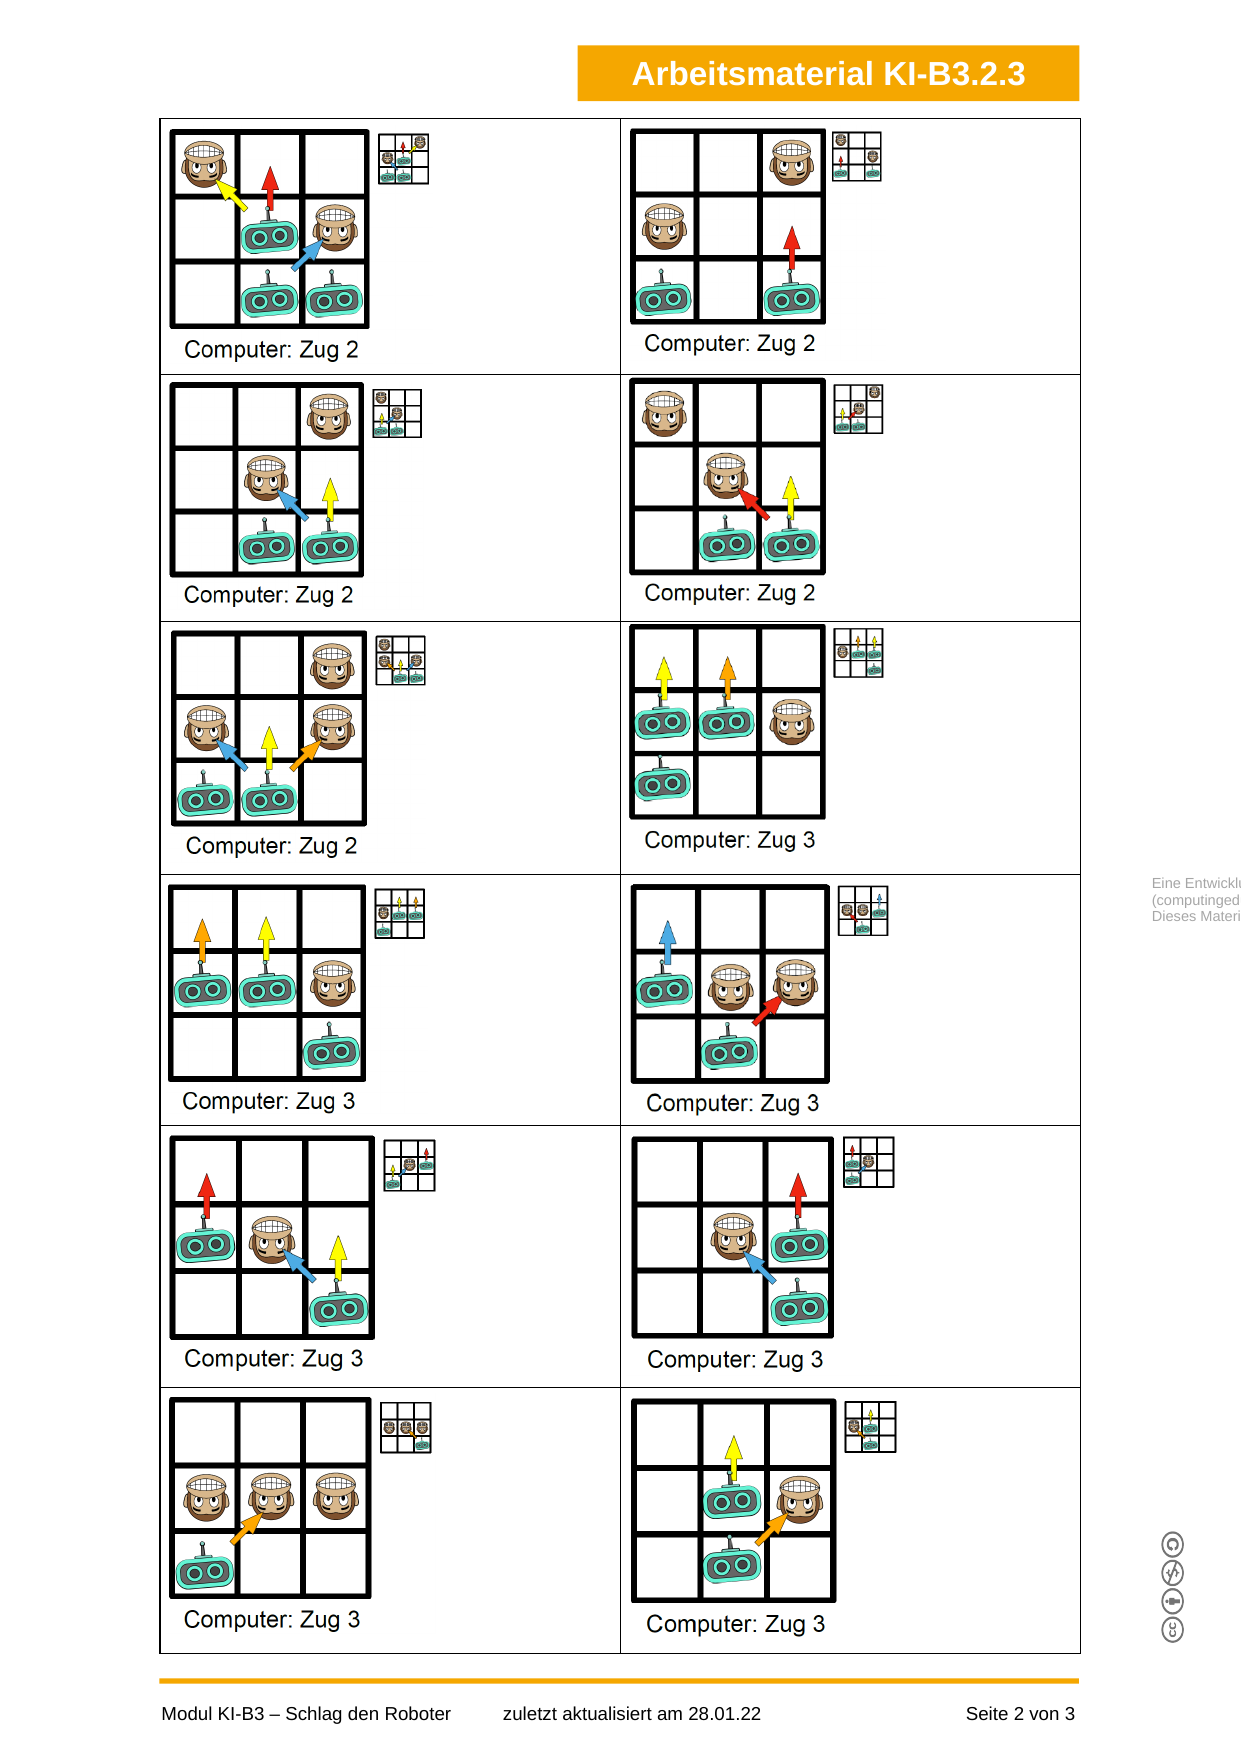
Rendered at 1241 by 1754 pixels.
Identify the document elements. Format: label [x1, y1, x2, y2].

table_cell [621, 1126, 1080, 1387]
table_cell [621, 622, 1080, 873]
table_cell [621, 1388, 1080, 1653]
picture [166, 1131, 443, 1375]
table_cell [161, 119, 620, 374]
picture [626, 125, 887, 361]
table_cell [161, 1126, 620, 1387]
picture [166, 880, 429, 1114]
picture [166, 627, 427, 863]
table_cell [621, 875, 1080, 1124]
picture [166, 1393, 436, 1634]
table_cell [161, 375, 620, 621]
picture [626, 1393, 901, 1642]
picture [166, 125, 434, 364]
table_cell [621, 119, 1080, 374]
picture [626, 1131, 900, 1376]
table_cell [161, 622, 620, 873]
picture [166, 381, 424, 610]
table_cell [161, 1388, 620, 1653]
table_cell [621, 375, 1080, 621]
table_cell [161, 875, 620, 1124]
